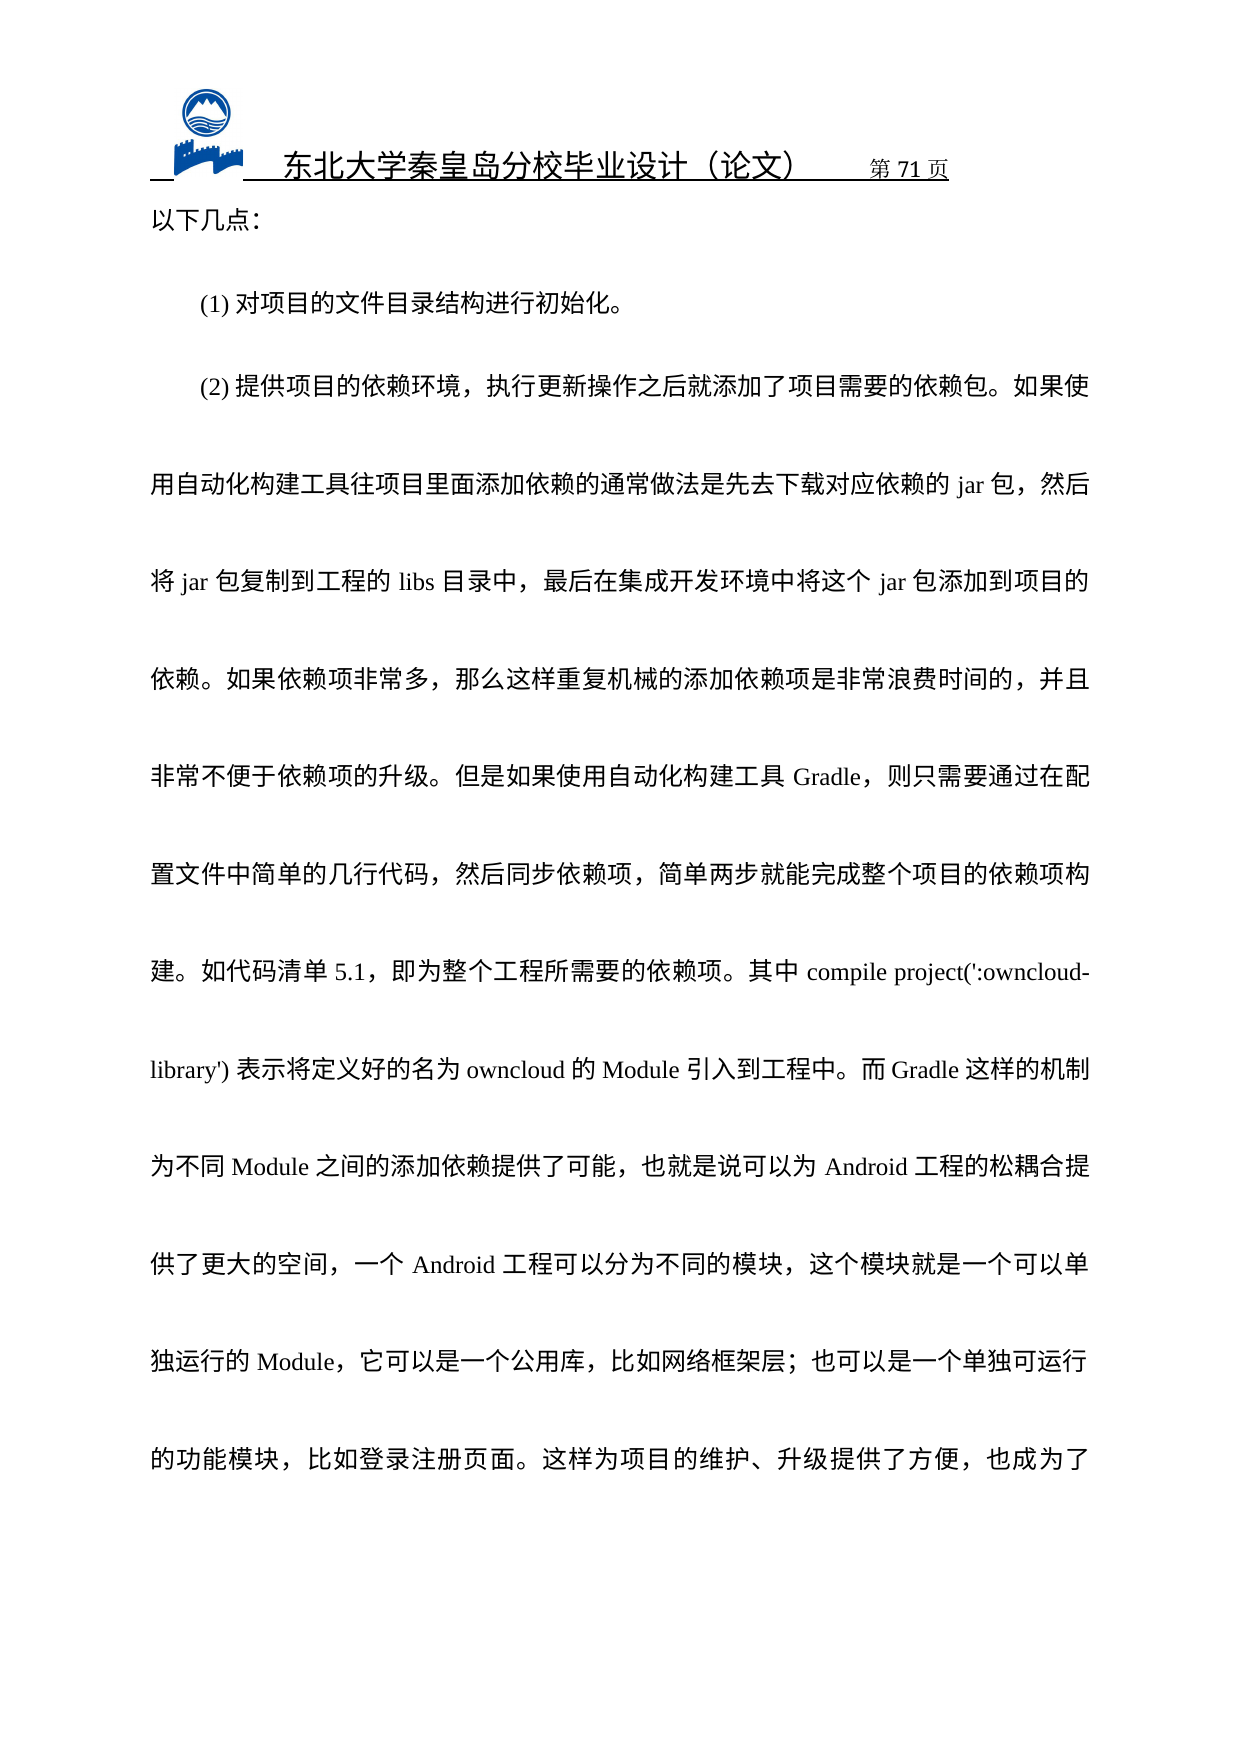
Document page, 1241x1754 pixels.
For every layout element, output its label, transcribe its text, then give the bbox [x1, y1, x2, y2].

picture [173, 88, 244, 177]
text Android 使用的打包工具是基于 Groovy 语言的Gradle。Gradle 的概念和用途类似于 Java 开发中常用的 Ant 和 Maven，是一个自动化构建工具[]。它的主要作用是包括以下几点： [150, 186, 1090, 251]
text (1) 对项目的文件目录结构进行初始化。 [150, 269, 1090, 334]
